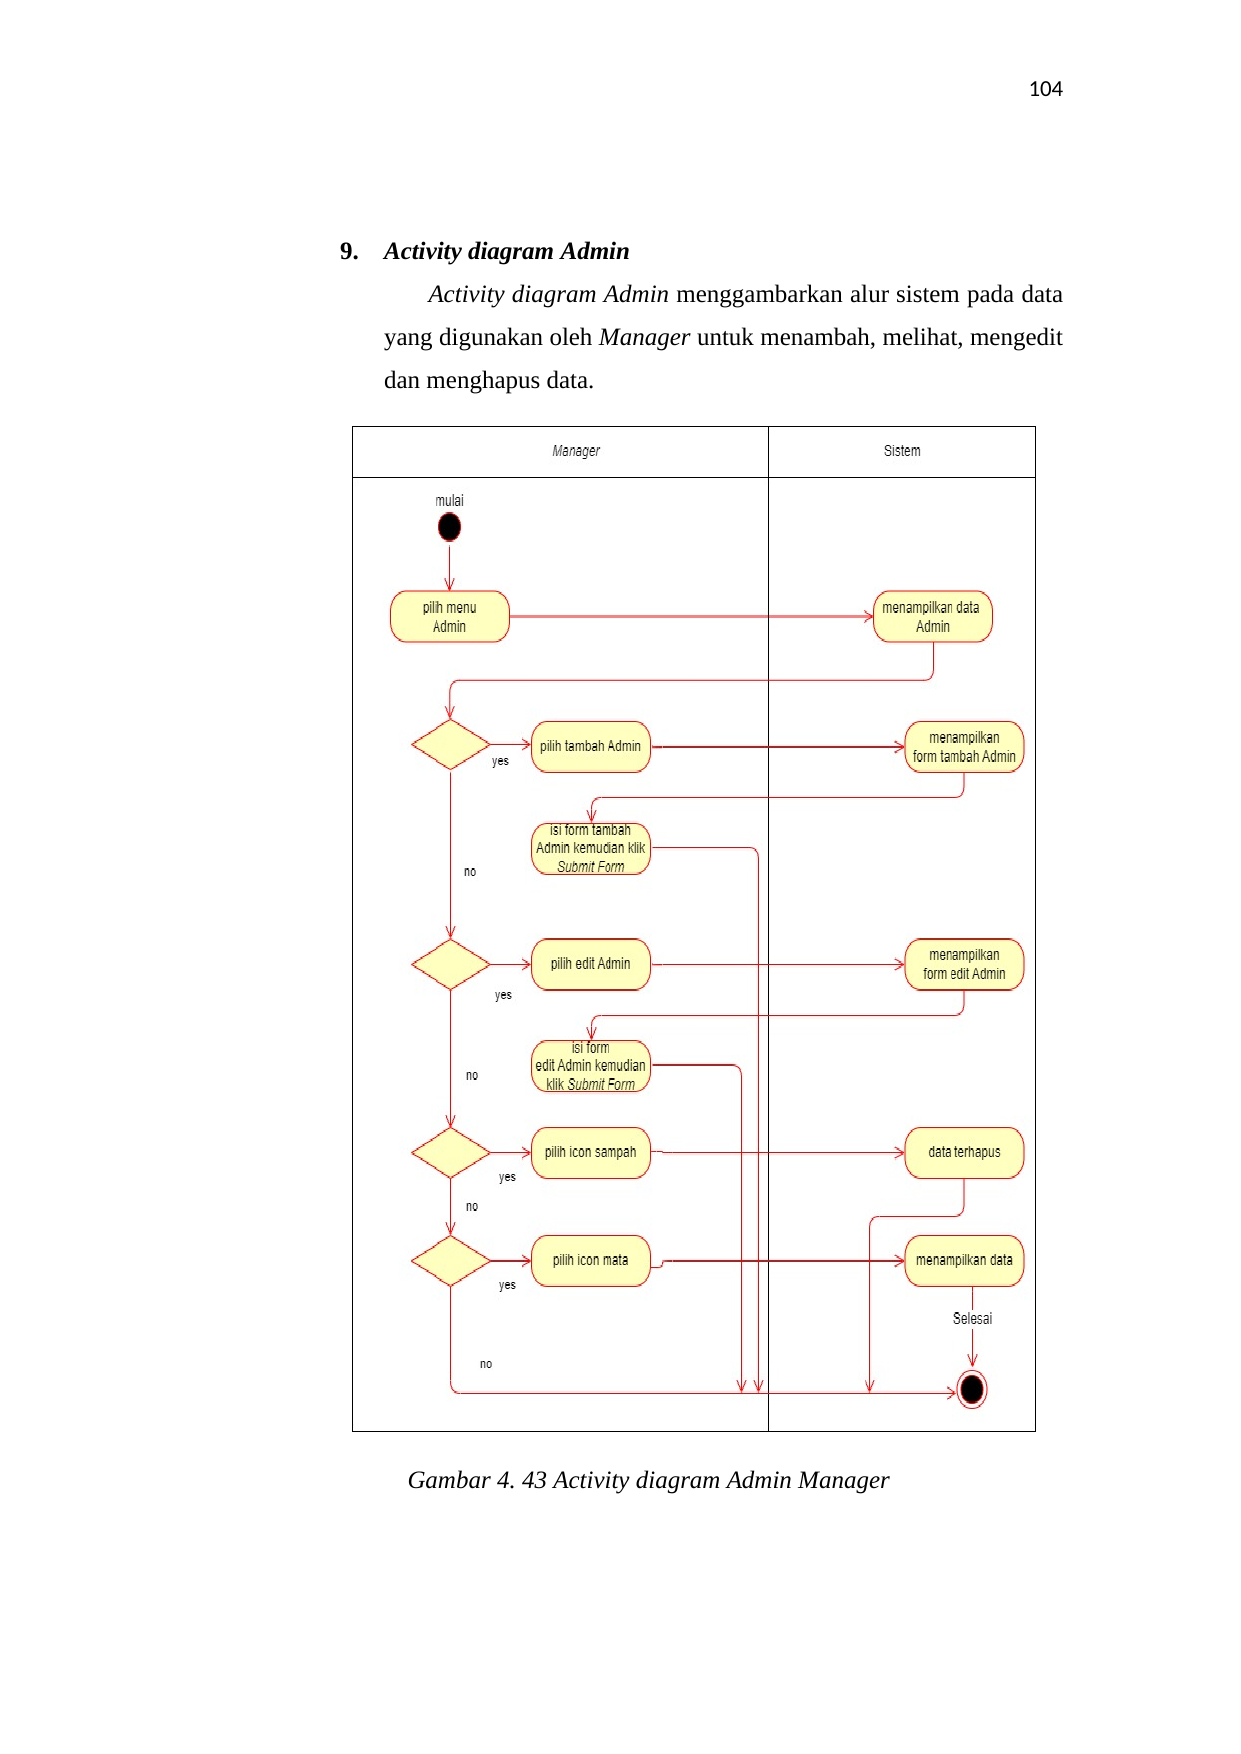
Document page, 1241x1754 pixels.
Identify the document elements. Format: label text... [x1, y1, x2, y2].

picture [351, 425, 1037, 1435]
text Activity diagram Admin menggambarkan alur sistem pada data yang digunakan oleh Manager untuk menambah, melihat, mengedit dan menghapus data. [384, 279, 1063, 394]
list Activity diagram Admin [340, 236, 1063, 265]
text Gambar 4. 43 Activity diagram Admin Manager [236, 1466, 1063, 1494]
